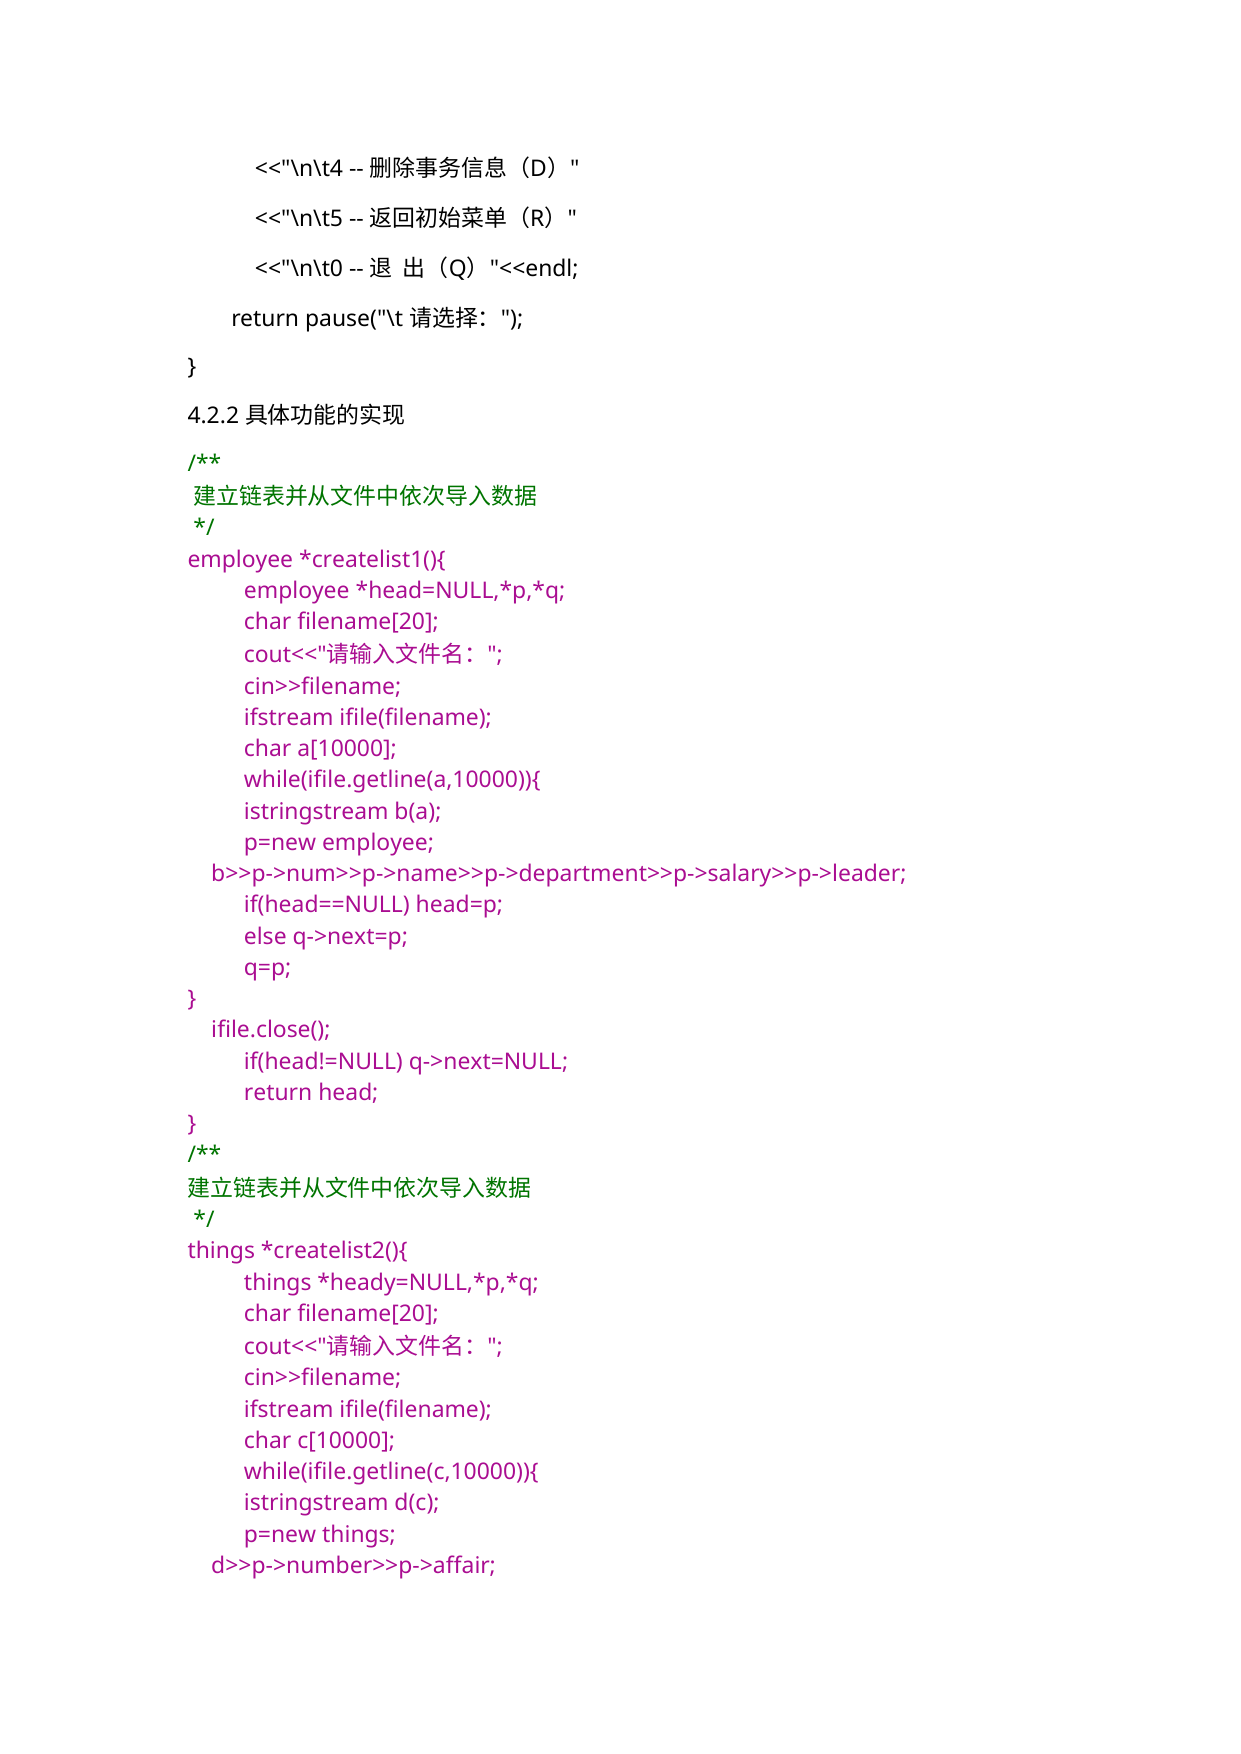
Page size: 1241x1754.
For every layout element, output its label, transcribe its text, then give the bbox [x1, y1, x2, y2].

text p=new employee; [187, 826, 1053, 857]
text q=p; [187, 951, 1053, 982]
text return head; [187, 1076, 1053, 1107]
text char c[10000]; [187, 1424, 1053, 1455]
text /** [187, 447, 1053, 478]
text else q->next=p; [187, 920, 1053, 951]
text ifstream ifile(filename); [187, 1392, 1053, 1424]
text } [187, 982, 1053, 1013]
text if(head==NULL) head=p; [187, 888, 1053, 920]
text 4.2.2 具体功能的实现 [187, 397, 1053, 430]
text } [187, 1107, 1053, 1138]
text things *createlist2(){ [187, 1234, 1053, 1265]
text <<"\n\t0 -- 退 出（Q）"<<endl; [187, 250, 1053, 283]
text return pause("\t 请选择："); [187, 300, 1053, 333]
text ifstream ifile(filename); [187, 701, 1053, 732]
text char a[10000]; [187, 732, 1053, 763]
text istringstream d(c); [187, 1486, 1053, 1517]
text 建立链表并从文件中依次导入数据 [187, 478, 1053, 511]
text 建立链表并从文件中依次导入数据 [187, 1170, 1053, 1203]
text ifile.close(); [187, 1013, 1053, 1045]
text <<"\n\t4 -- 删除事务信息（D）" [187, 150, 1053, 183]
text if(head!=NULL) q->next=NULL; [187, 1045, 1053, 1076]
text <<"\n\t5 -- 返回初始菜单（R）" [187, 200, 1053, 233]
text while(ifile.getline(a,10000)){ [187, 763, 1053, 795]
text d>>p->number>>p->affair; [187, 1549, 1053, 1580]
text things *heady=NULL,*p,*q; [187, 1265, 1053, 1297]
text while(ifile.getline(c,10000)){ [187, 1455, 1053, 1486]
text employee *head=NULL,*p,*q; [187, 574, 1053, 605]
text cout<<"请输入文件名："; [187, 1328, 1053, 1361]
text b>>p->num>>p->name>>p->department>>p->salary>>p->leader; [187, 857, 1053, 888]
text employee *createlist1(){ [187, 543, 1053, 574]
text char filename[20]; [187, 1297, 1053, 1328]
text */ [187, 511, 1053, 543]
text cout<<"请输入文件名："; [187, 636, 1053, 670]
text */ [187, 1203, 1053, 1234]
text char filename[20]; [187, 605, 1053, 636]
text } [187, 350, 1053, 381]
text /** [187, 1138, 1053, 1170]
text istringstream b(a); [187, 795, 1053, 826]
text p=new things; [187, 1517, 1053, 1549]
text cin>>filename; [187, 1361, 1053, 1392]
text cin>>filename; [187, 670, 1053, 701]
